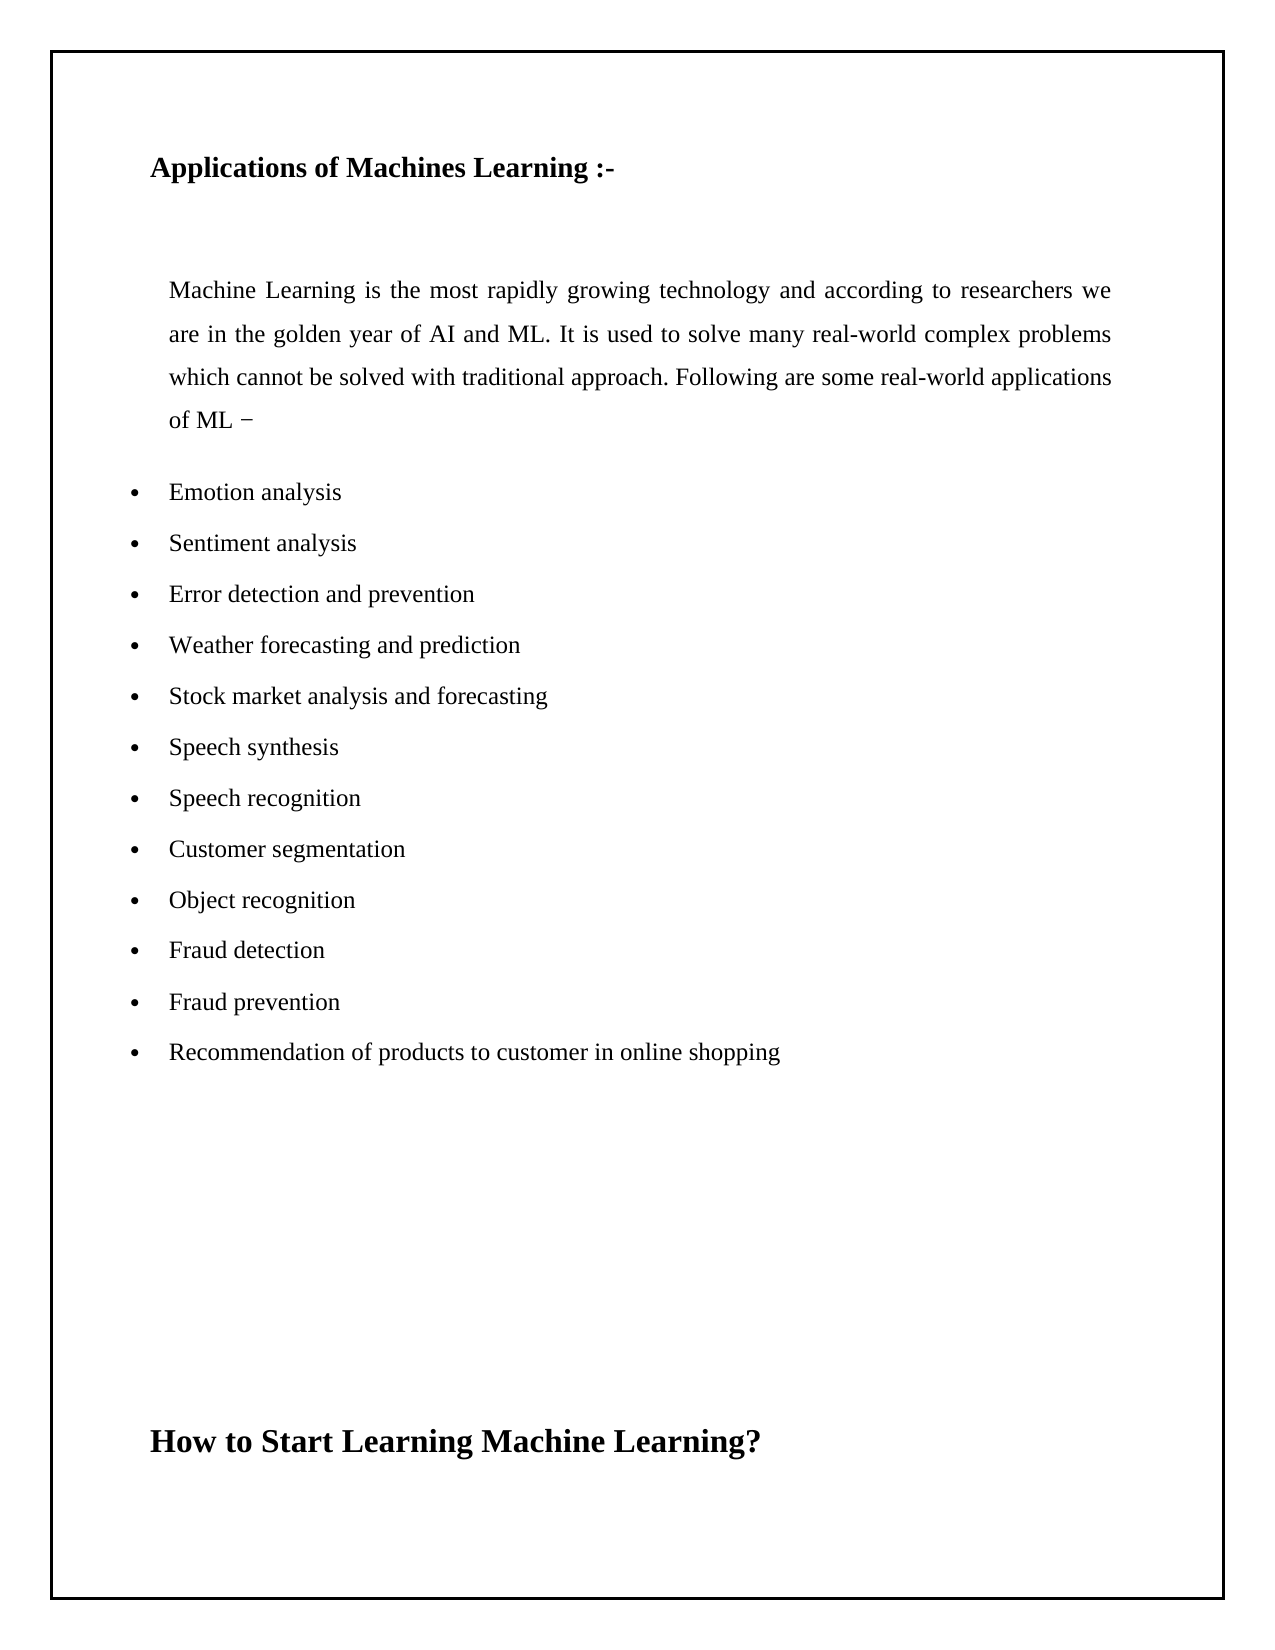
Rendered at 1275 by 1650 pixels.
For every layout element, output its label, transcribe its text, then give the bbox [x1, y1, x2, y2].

list Recommendation of products to customer in online shopping [131, 1037, 1112, 1066]
subtitle How to Start Learning Machine Learning? [150, 1421, 1125, 1459]
list Speech synthesis [131, 732, 1112, 761]
list Customer segmentation [131, 834, 1112, 862]
list Weather forecasting and prediction [131, 630, 1112, 659]
list Emotion analysis [131, 477, 1112, 506]
list Stock market analysis and forecasting [131, 681, 1112, 710]
subtitle Applications of Machines Learning :- [150, 150, 1125, 183]
list Object recognition [131, 885, 1112, 913]
list Error detection and prevention [131, 579, 1112, 608]
list Sentiment analysis [131, 528, 1112, 557]
text Machine Learning is the most rapidly growing technology and according to researchers we are in the golden year of AI and ML. It is used to solve many real-world complex problems which cannot be solved with traditional approach. Following are some real-world applications of ML − [169, 276, 1112, 434]
list Fraud prevention [131, 987, 1112, 1015]
list Speech recognition [131, 783, 1112, 812]
list Fraud detection [131, 936, 1112, 964]
